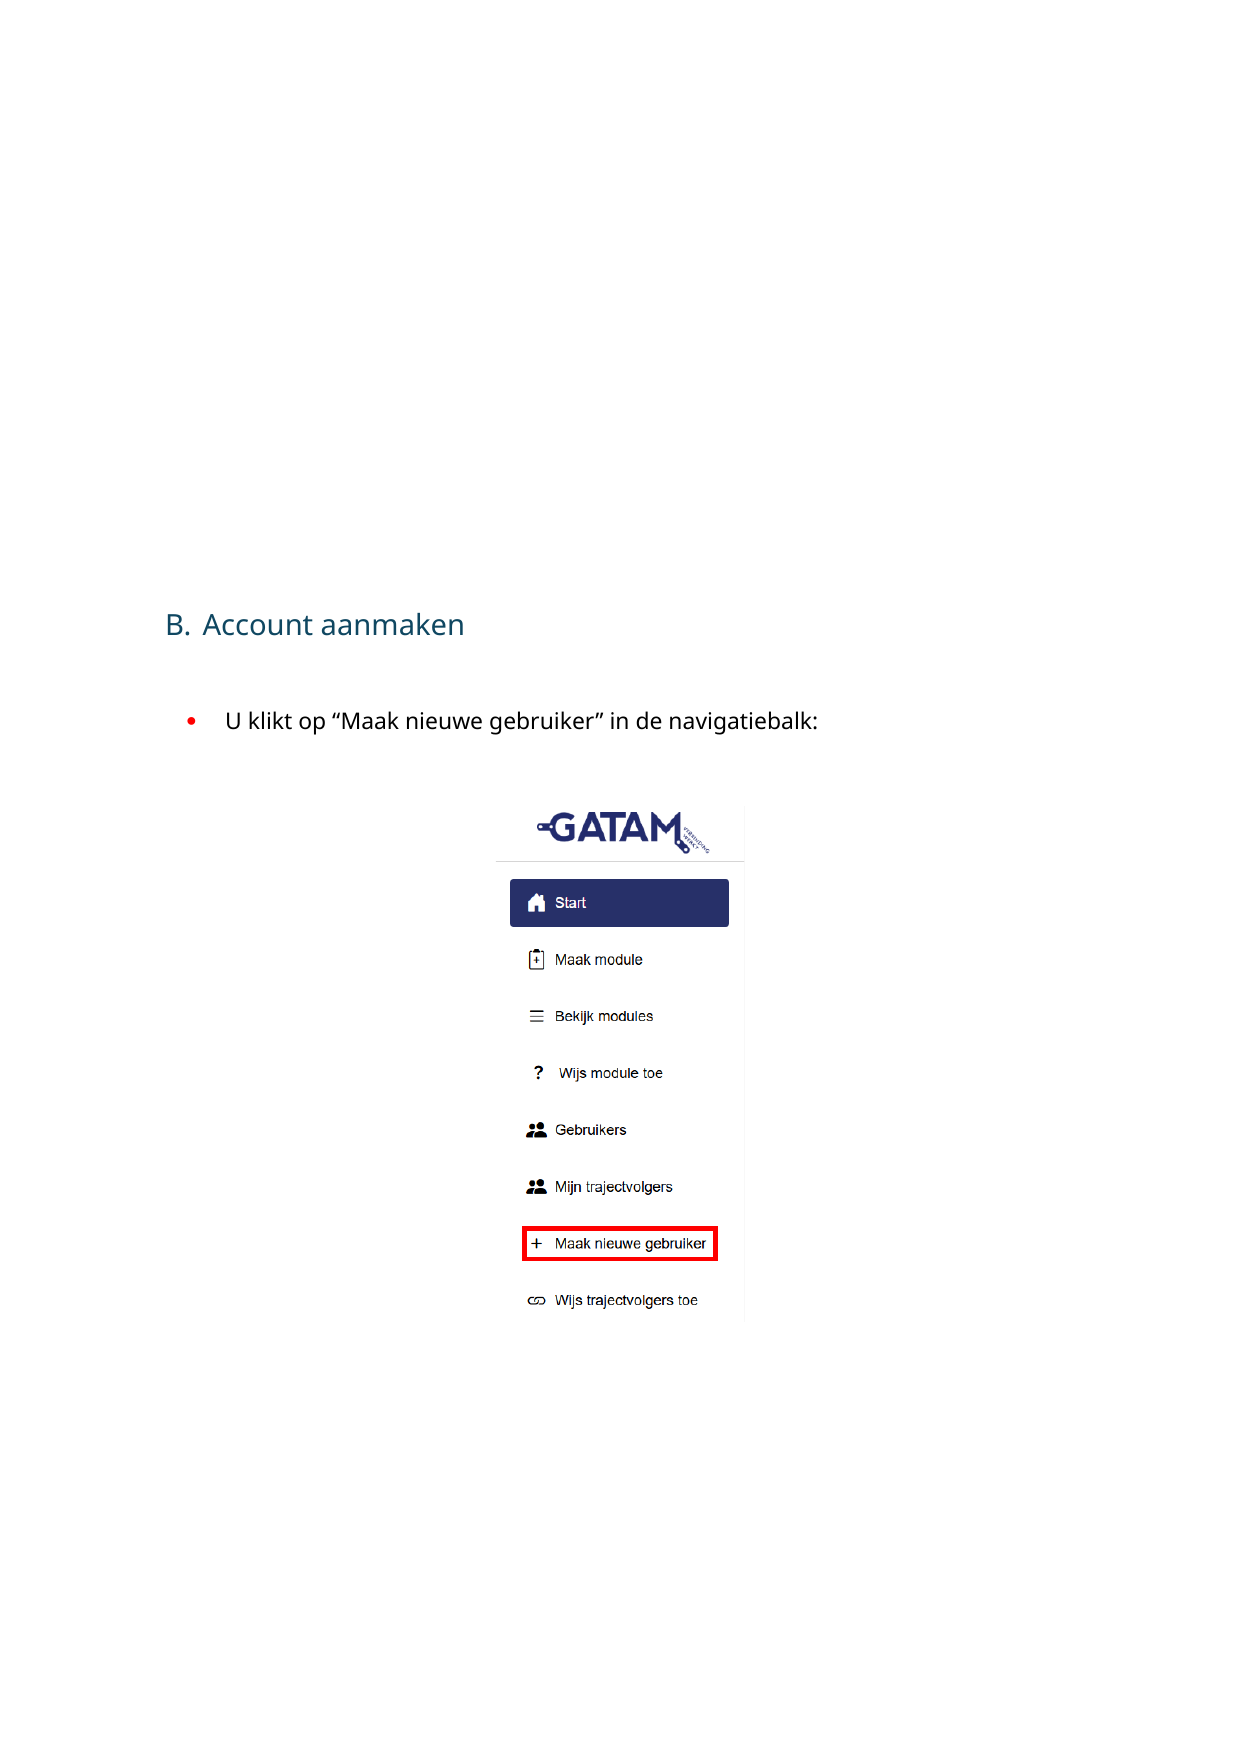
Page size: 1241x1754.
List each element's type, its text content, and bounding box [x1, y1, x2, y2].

subtitle Account aanmaken [165, 604, 1090, 643]
list U klikt op “Maak nieuwe gebruiker” in de navigatiebalk: [187, 705, 1090, 737]
picture [495, 806, 745, 1322]
